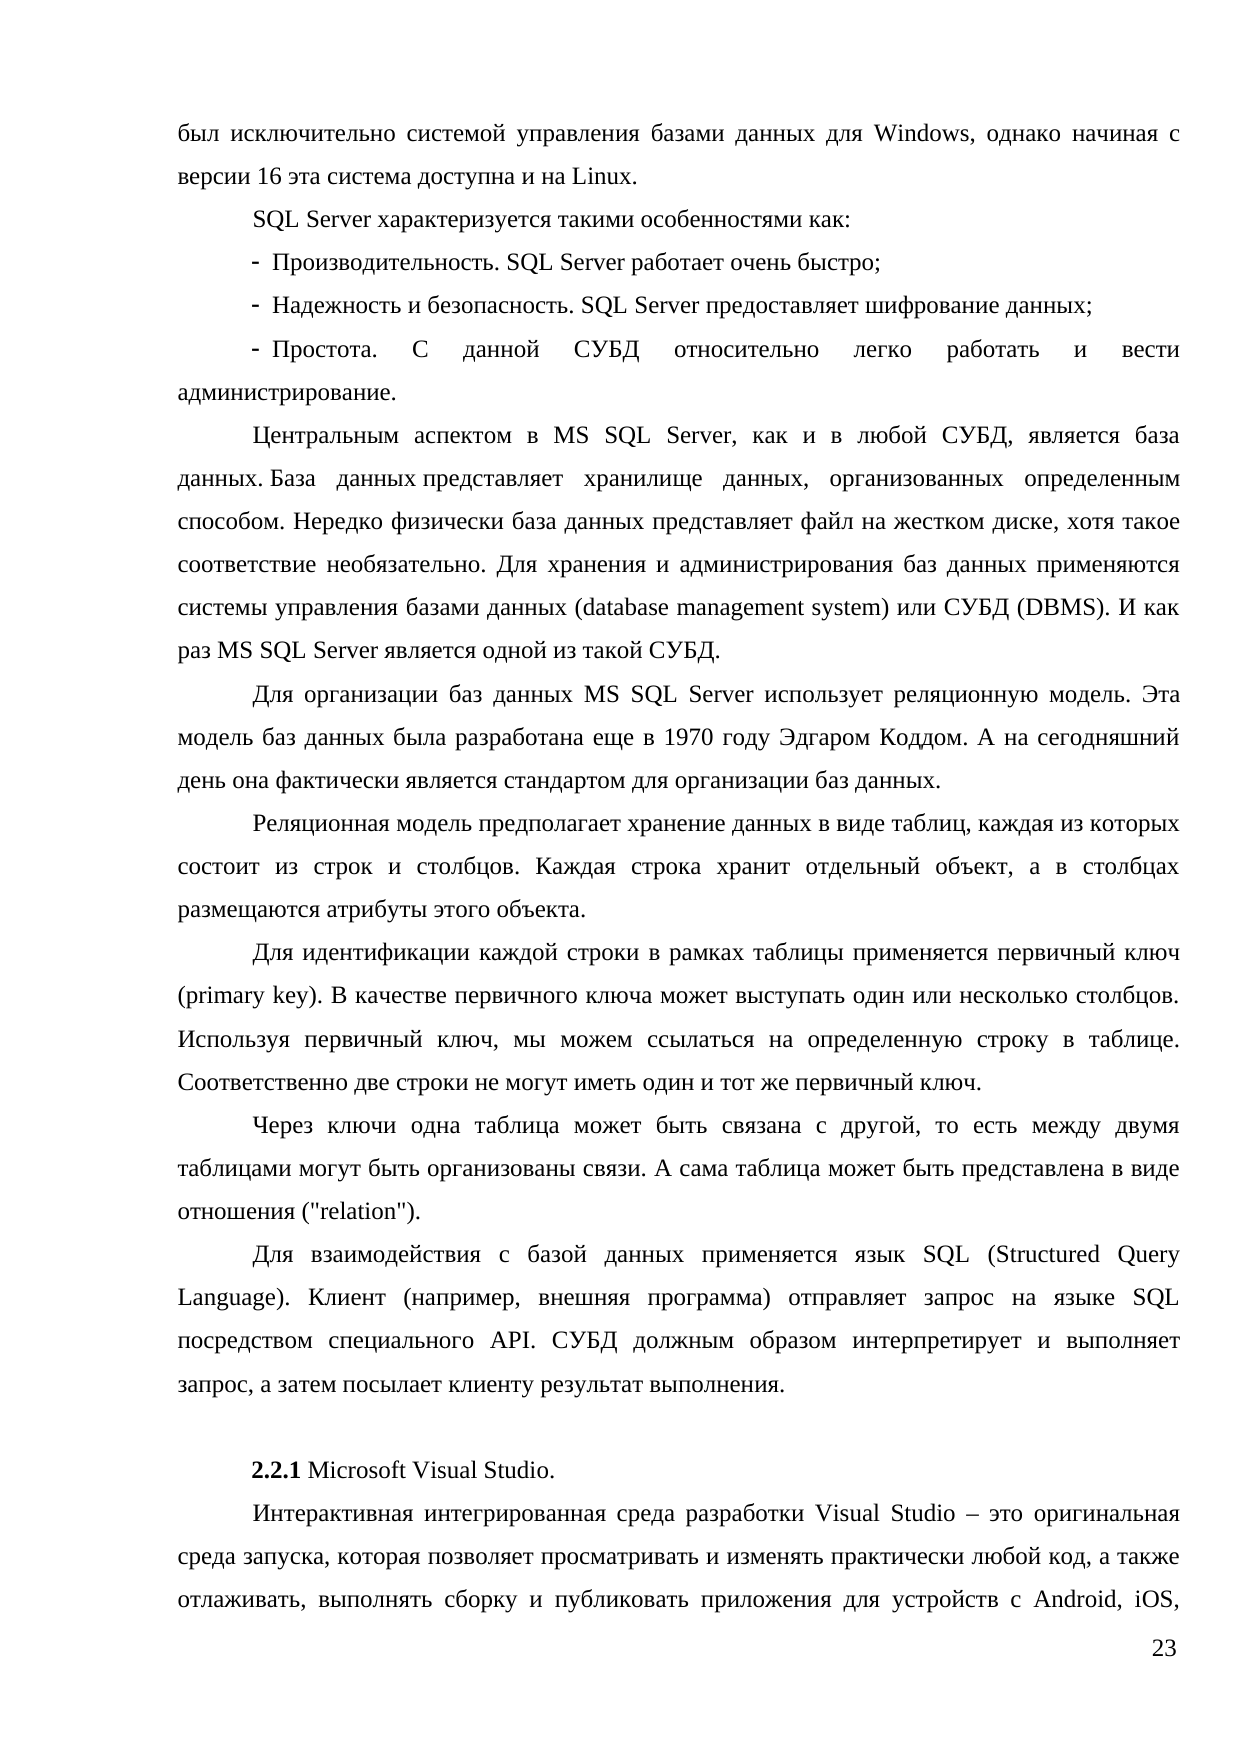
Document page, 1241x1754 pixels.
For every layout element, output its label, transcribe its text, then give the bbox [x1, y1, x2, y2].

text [177, 1498, 1181, 1613]
list Простота. С данной СУБД относительно легко работать и вести администрирование. [177, 334, 1181, 406]
text SQL Server характеризуется такими особенностями как: [177, 204, 1181, 233]
text 2.2.1 Microsoft Visual Studio. [177, 1455, 1181, 1484]
text Для организации баз данных MS SQL Server использует реляционную модель. Эта модель баз данных была разработана еще в 1970 году Эдгаром Коддом. А на сегодняшний день она фактически является стандартом для организации баз данных. [177, 679, 1181, 794]
list Надежность и безопасность. SQL Server предоставляет шифрование данных; [177, 291, 1181, 319]
text Для взаимодействия с базой данных применяется язык SQL (Structured Query Language). Клиент (например, внешняя программа) отправляет запрос на языке SQL посредством специального API. СУБД должным образом интерпретирует и выполняет запрос, а затем посылает клиенту результат выполнения. [177, 1239, 1181, 1397]
list Производительность. SQL Server работает очень быстро; [177, 247, 1181, 276]
text Через ключи одна таблица может быть связана с другой, то есть между двумя таблицами могут быть организованы связи. А сама таблица может быть представлена в виде отношения ("relation"). [177, 1110, 1181, 1225]
text Центральным аспектом в MS SQL Server, как и в любой СУБД, является база данных. База данных представляет хранилище данных, организованных определенным способом. Нередко физически база данных представляет файл на жестком диске, хотя такое соответствие необязательно. Для хранения и администрирования баз данных применяются системы управления базами данных (database management system) или СУБД (DBMS). И как раз MS SQL Server является одной из такой СУБД. [177, 420, 1181, 664]
text Для идентификации каждой строки в рамках таблицы применяется первичный ключ (primary key). В качестве первичного ключа может выступать один или несколько столбцов. Используя первичный ключ, мы можем ссылаться на определенную строку в таблице. Соответственно две строки не могут иметь один и тот же первичный ключ. [177, 937, 1181, 1096]
text Реляционная модель предполагает хранение данных в виде таблиц, каждая из которых состоит из строк и столбцов. Каждая строка хранит отдельный объект, а в столбцах размещаются атрибуты этого объекта. [177, 808, 1181, 923]
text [177, 118, 1181, 190]
